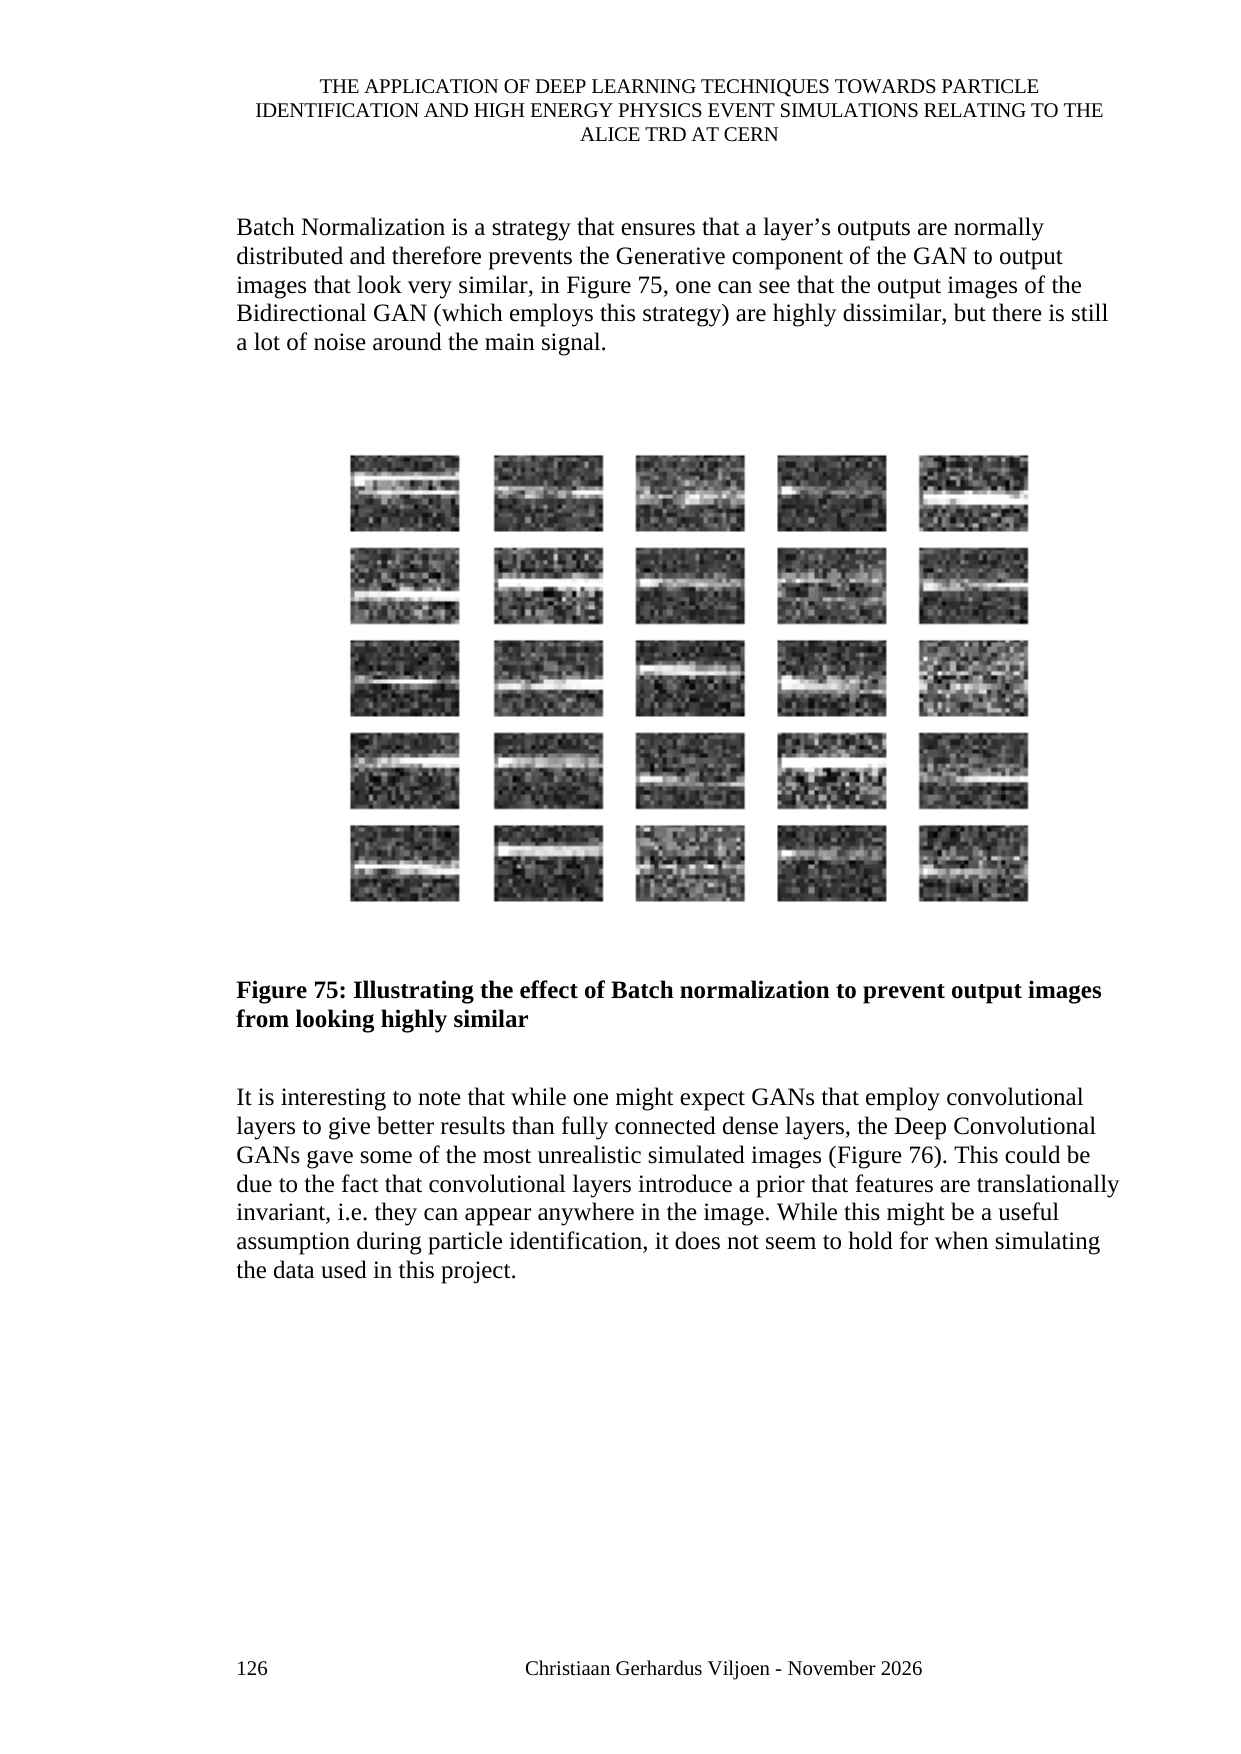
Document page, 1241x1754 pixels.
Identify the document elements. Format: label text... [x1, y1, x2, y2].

picture [236, 384, 1123, 976]
text Figure 75: Illustrating the effect of Batch normalization to prevent output images from looking highly similar [236, 976, 1122, 1033]
text Batch Normalization is a strategy that ensures that a layer’s outputs are normally distributed and therefore prevents the Generative component of the GAN to output images that look very similar, in Figure 75, one can see that the output images of the Bidirectional GAN (which employs this strategy) are highly dissimilar, but there is still a lot of noise around the main signal. [236, 212, 1122, 356]
text It is interesting to note that while one might expect GANs that employ convolutional layers to give better results than fully connected dense layers, the Deep Convolutional GANs gave some of the most unrealistic simulated images (Figure 76). This could be due to the fact that convolutional layers introduce a prior that features are translationally invariant, i.e. they can appear anywhere in the image. While this might be a useful assumption during particle identification, it does not seem to hold for when simulating the data used in this project. [236, 1082, 1122, 1284]
